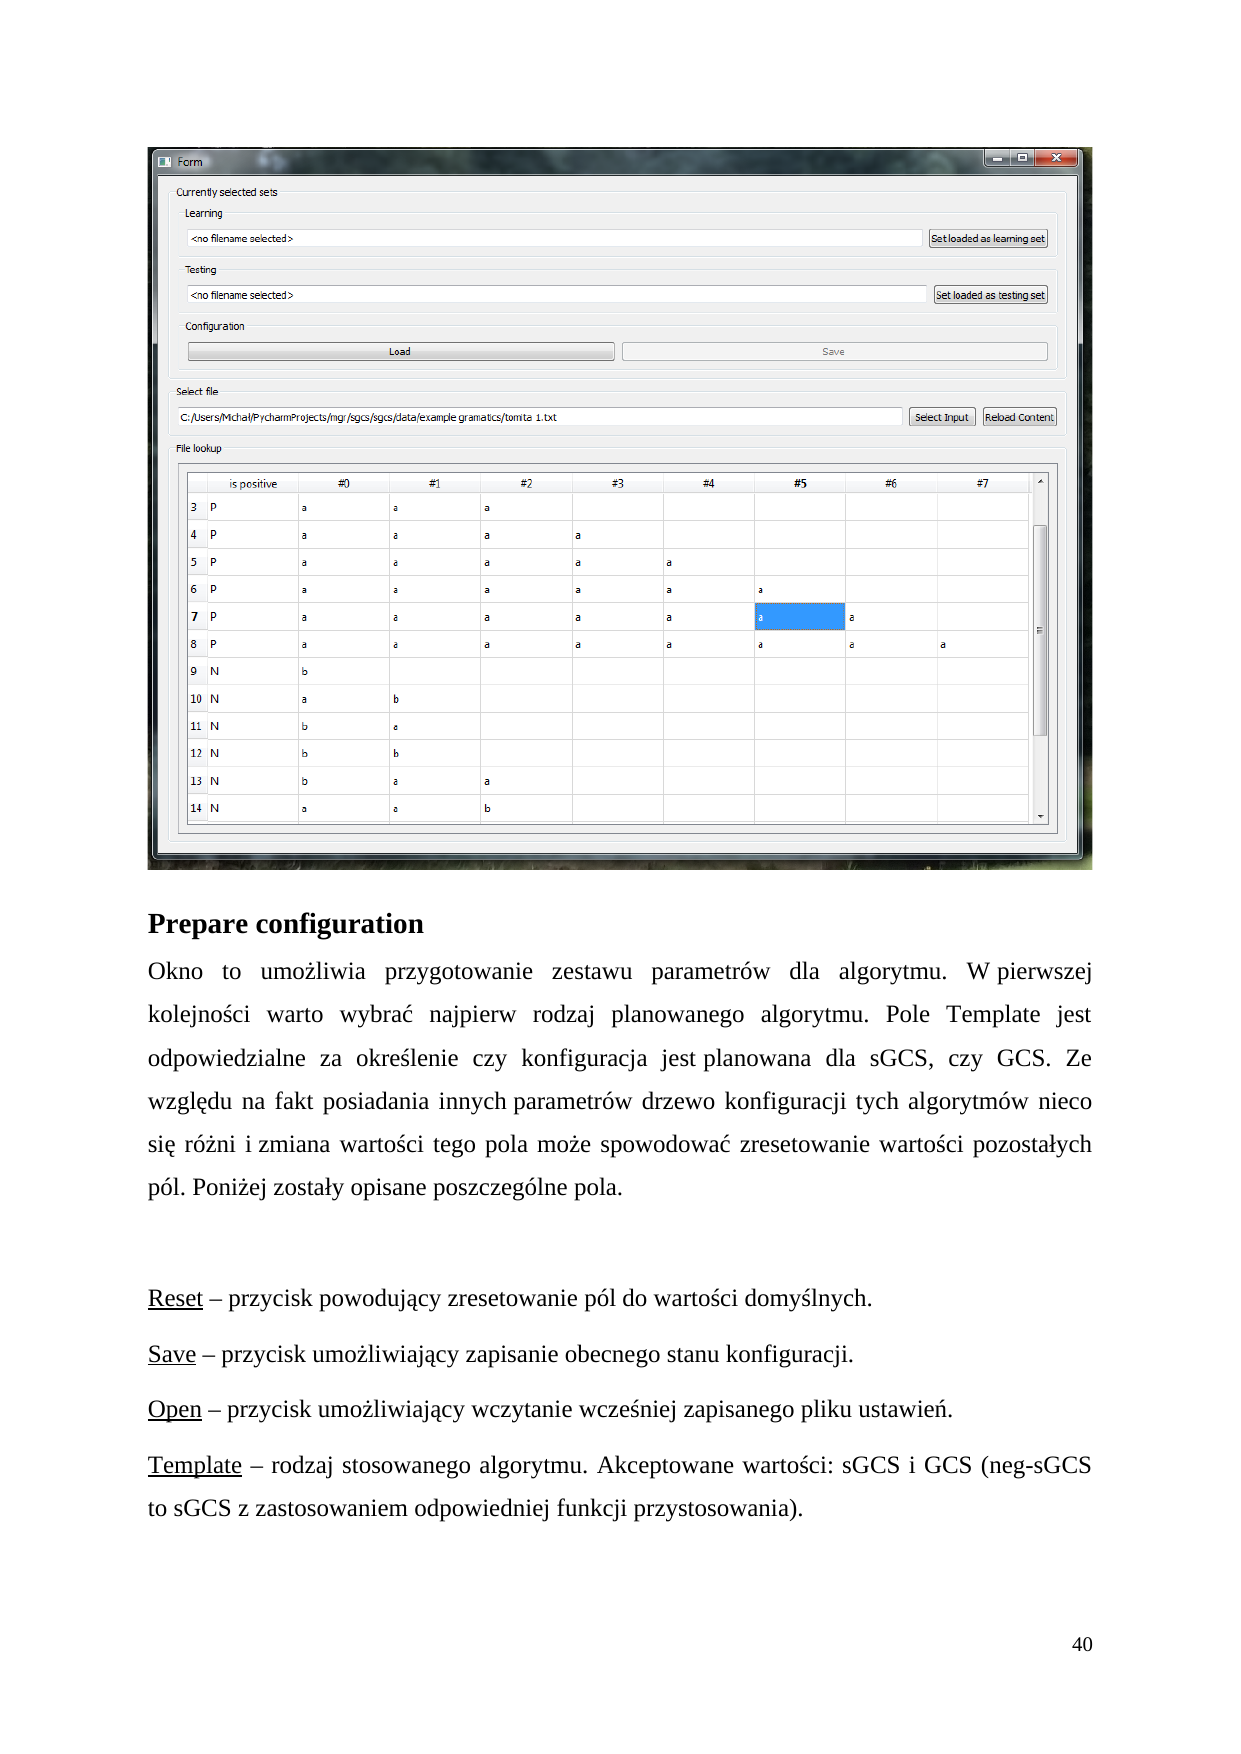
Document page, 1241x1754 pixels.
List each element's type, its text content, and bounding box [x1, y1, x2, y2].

text Reset – przycisk powodujący zresetowanie pól do wartości domyślnych. [148, 1283, 1093, 1312]
text Okno to umożliwia przygotowanie zestawu parametrów dla algorytmu. W pierwszej kolejności warto wybrać najpierw rodzaj planowanego algorytmu. Pole Template jest odpowiedzialne za określenie czy konfiguracja jest planowana dla sGCS, czy GCS. Ze względu na fakt posiadania innych parametrów drzewo konfiguracji tych algorytmów nieco się różni i zmiana wartości tego pola może spowodować zresetowanie wartości pozostałych pól. Poniżej zostały opisane poszczególne pola. [148, 956, 1093, 1201]
text Template – rodzaj stosowanego algorytmu. Akceptowane wartości: sGCS i GCS (neg-sGCS to sGCS z zastosowaniem odpowiedniej funkcji przystosowania). [148, 1450, 1093, 1522]
text Save – przycisk umożliwiający zapisanie obecnego stanu konfiguracji. [148, 1339, 1093, 1368]
text Open – przycisk umożliwiający wczytanie wcześniej zapisanego pliku ustawień. [148, 1394, 1093, 1423]
text Prepare configuration [148, 906, 1093, 939]
picture [147, 147, 1093, 870]
